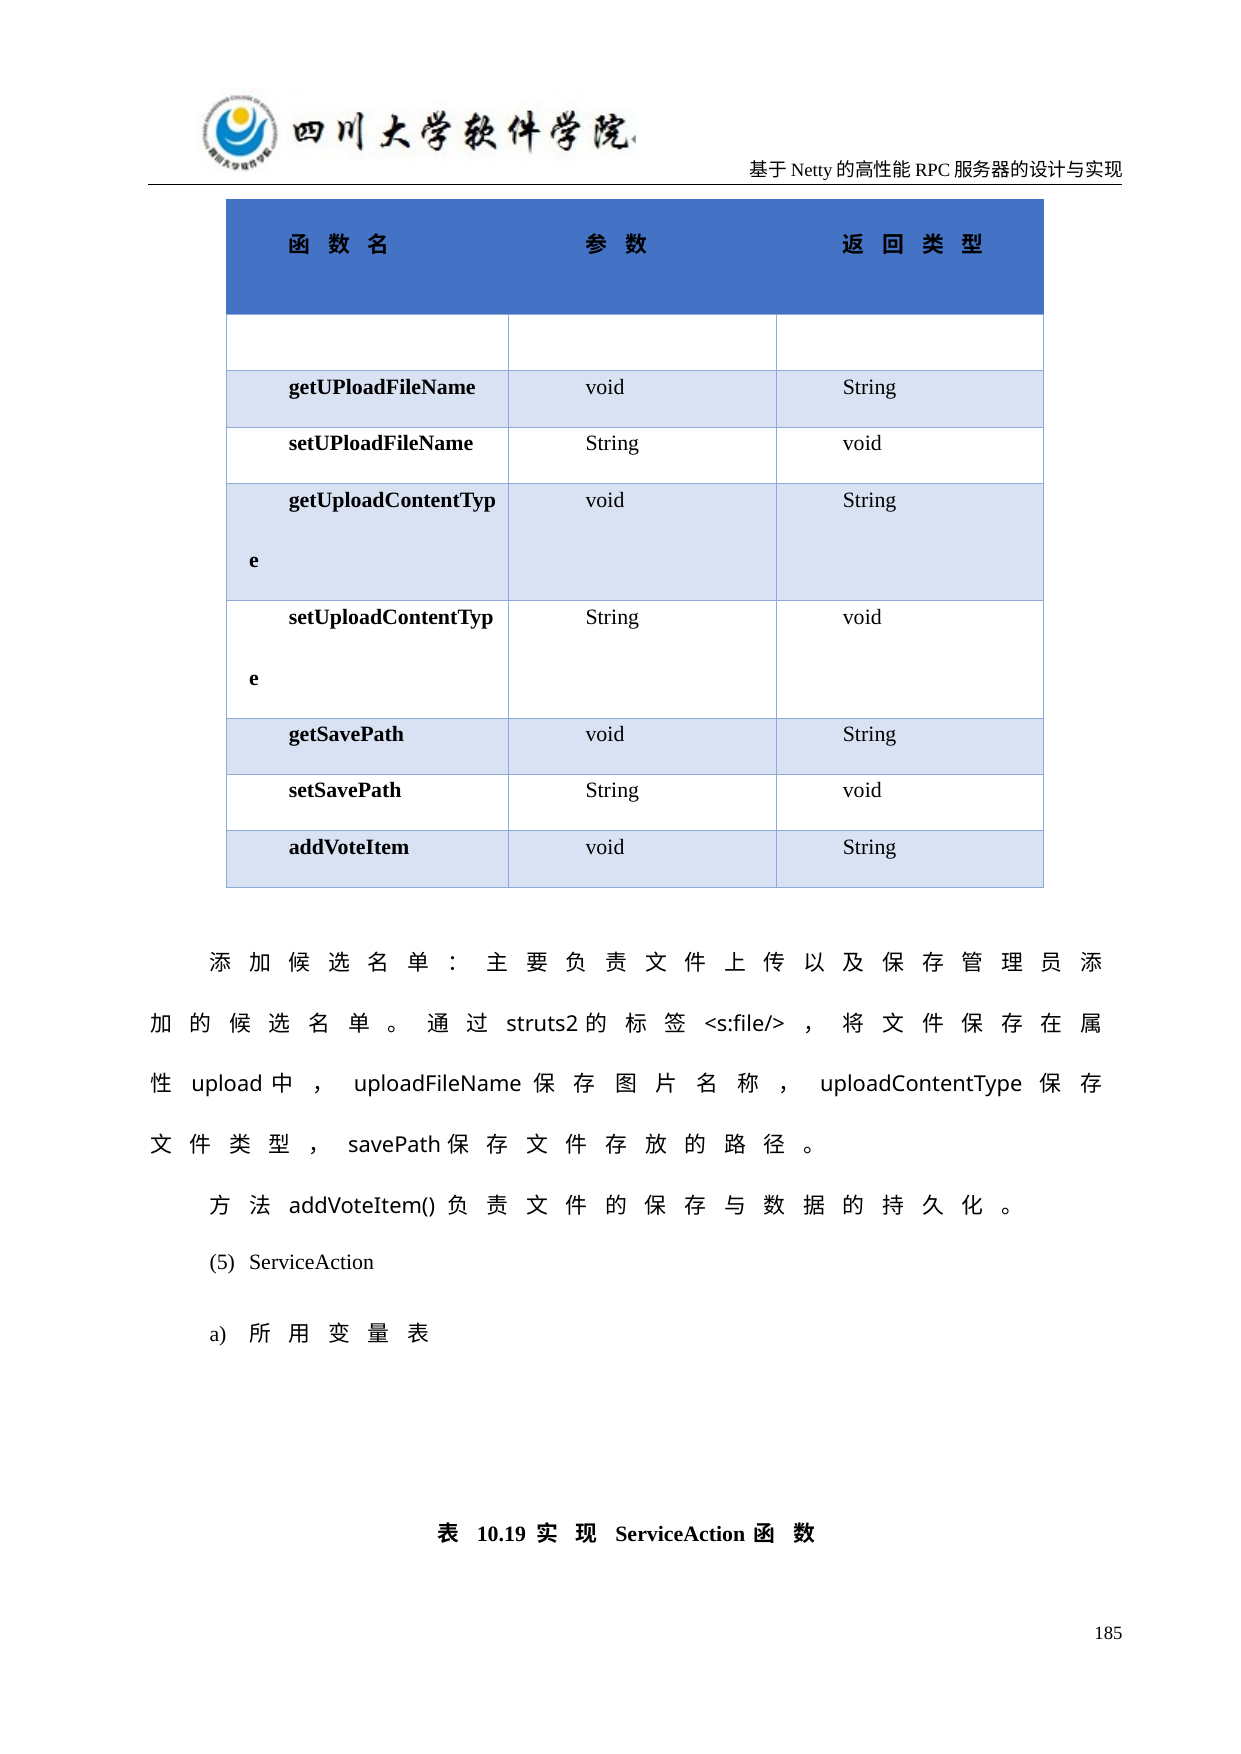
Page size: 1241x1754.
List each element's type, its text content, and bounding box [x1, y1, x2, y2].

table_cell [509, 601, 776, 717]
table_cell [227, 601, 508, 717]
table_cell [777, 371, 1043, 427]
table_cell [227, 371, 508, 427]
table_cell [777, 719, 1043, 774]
text 方法addVoteItem()负责文件的保存与数据的持久化。 [150, 1173, 1120, 1234]
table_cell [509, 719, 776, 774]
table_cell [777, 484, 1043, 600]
text 添加候选名单：主要负责文件上传以及保存管理员添加的候选名单。通过struts2的标签<s:file/>，将文件保存在属性upload中，uploadFileName保存图片名称，uploadContentType保存文件类型，savePath保存文件存放的路径。 [150, 931, 1120, 1173]
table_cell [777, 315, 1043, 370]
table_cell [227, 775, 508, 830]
list 所用变量表 [200, 1302, 1120, 1362]
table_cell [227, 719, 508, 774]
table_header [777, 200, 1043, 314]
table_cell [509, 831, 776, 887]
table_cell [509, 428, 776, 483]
picture [197, 88, 639, 177]
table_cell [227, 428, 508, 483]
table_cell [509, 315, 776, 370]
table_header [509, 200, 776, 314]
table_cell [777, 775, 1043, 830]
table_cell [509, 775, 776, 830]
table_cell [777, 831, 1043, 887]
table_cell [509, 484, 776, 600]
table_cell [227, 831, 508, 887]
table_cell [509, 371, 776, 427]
list ServiceAction [150, 1246, 1120, 1277]
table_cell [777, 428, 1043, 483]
text 表10.19 实现ServiceAction函数 [150, 1502, 1120, 1562]
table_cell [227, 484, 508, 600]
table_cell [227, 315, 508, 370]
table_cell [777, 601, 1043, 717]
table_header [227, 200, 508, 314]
